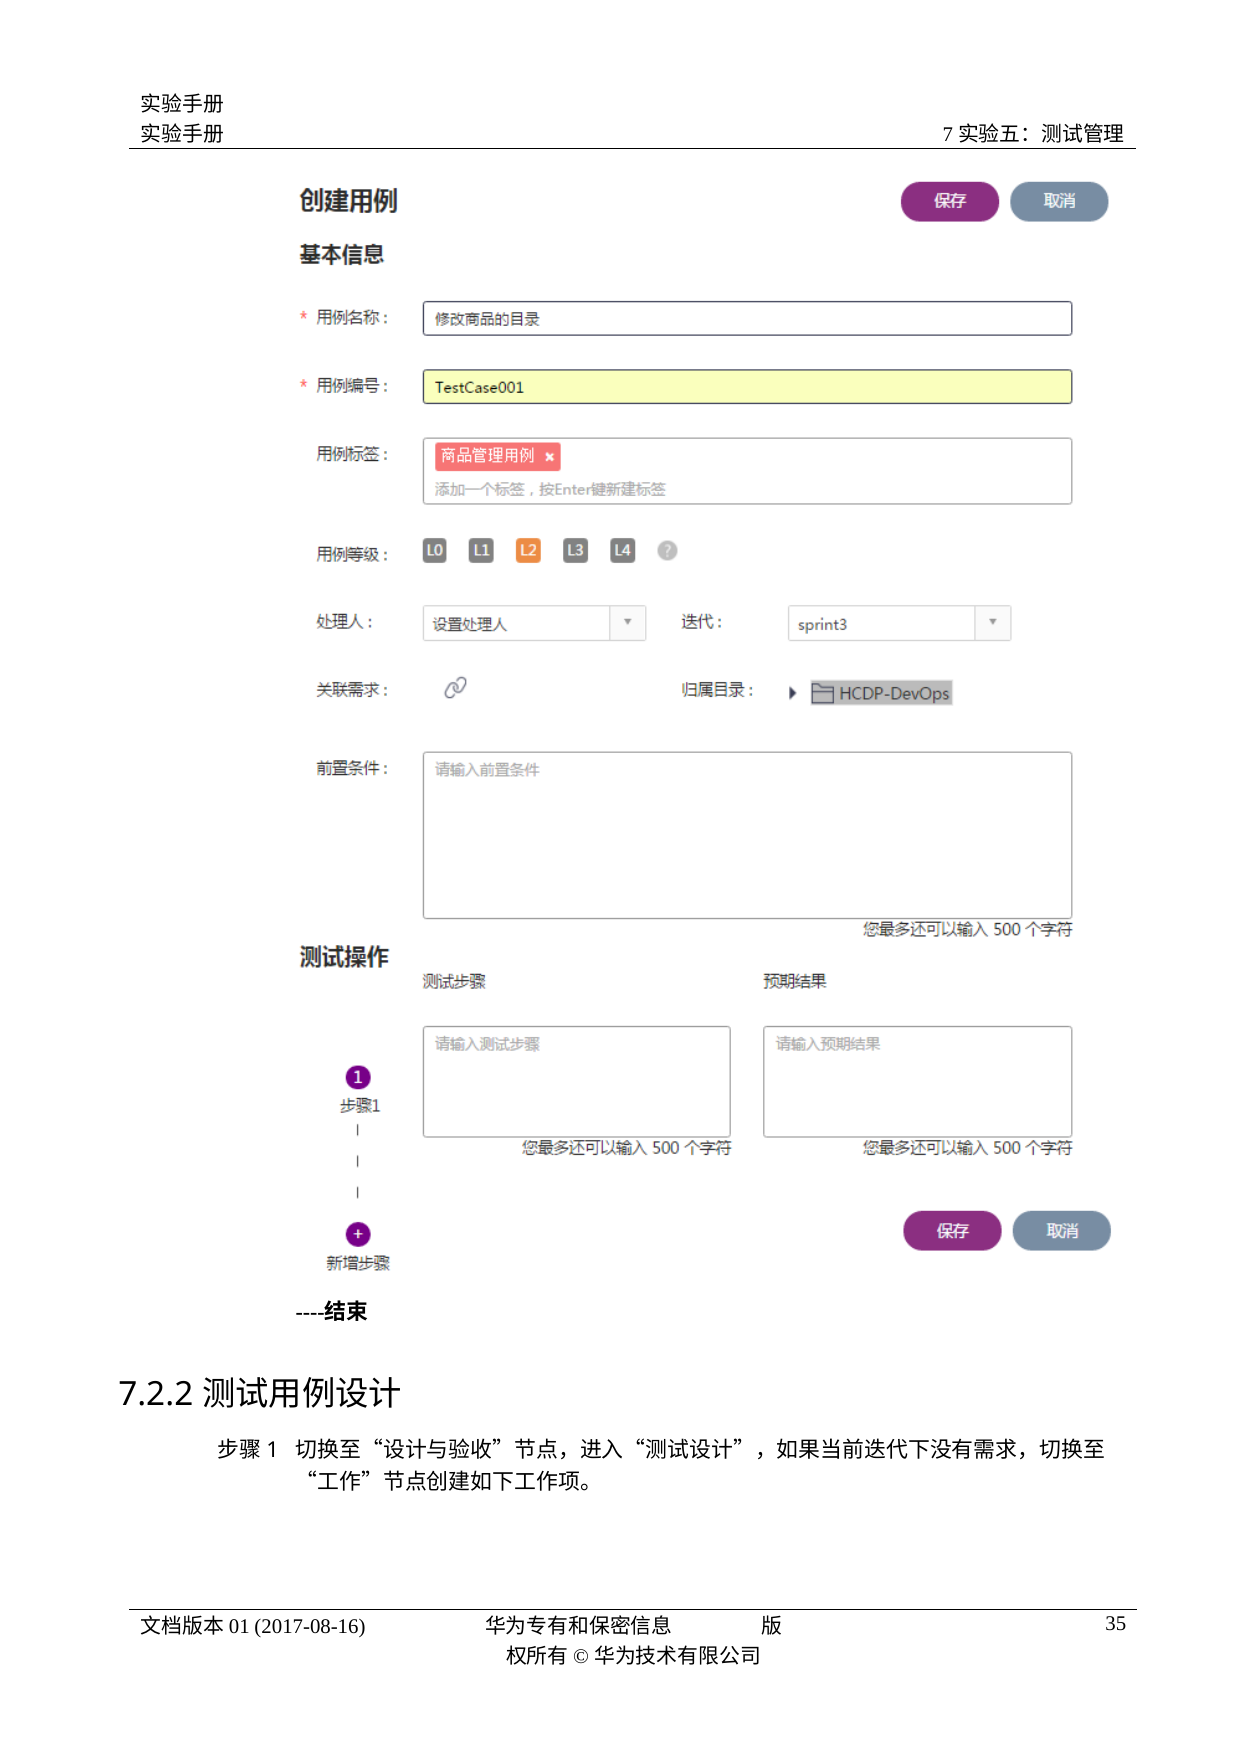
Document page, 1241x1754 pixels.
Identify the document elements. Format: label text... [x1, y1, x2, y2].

list 切换至“设计与验收”节点，进入“测试设计”，如果当前迭代下没有需求，切换至“工作”节点创建如下工作项。 [279, 1432, 1122, 1496]
subtitle 测试用例设计 [118, 1367, 1122, 1416]
picture [295, 177, 1116, 1278]
text ----结束 [295, 1294, 1122, 1326]
